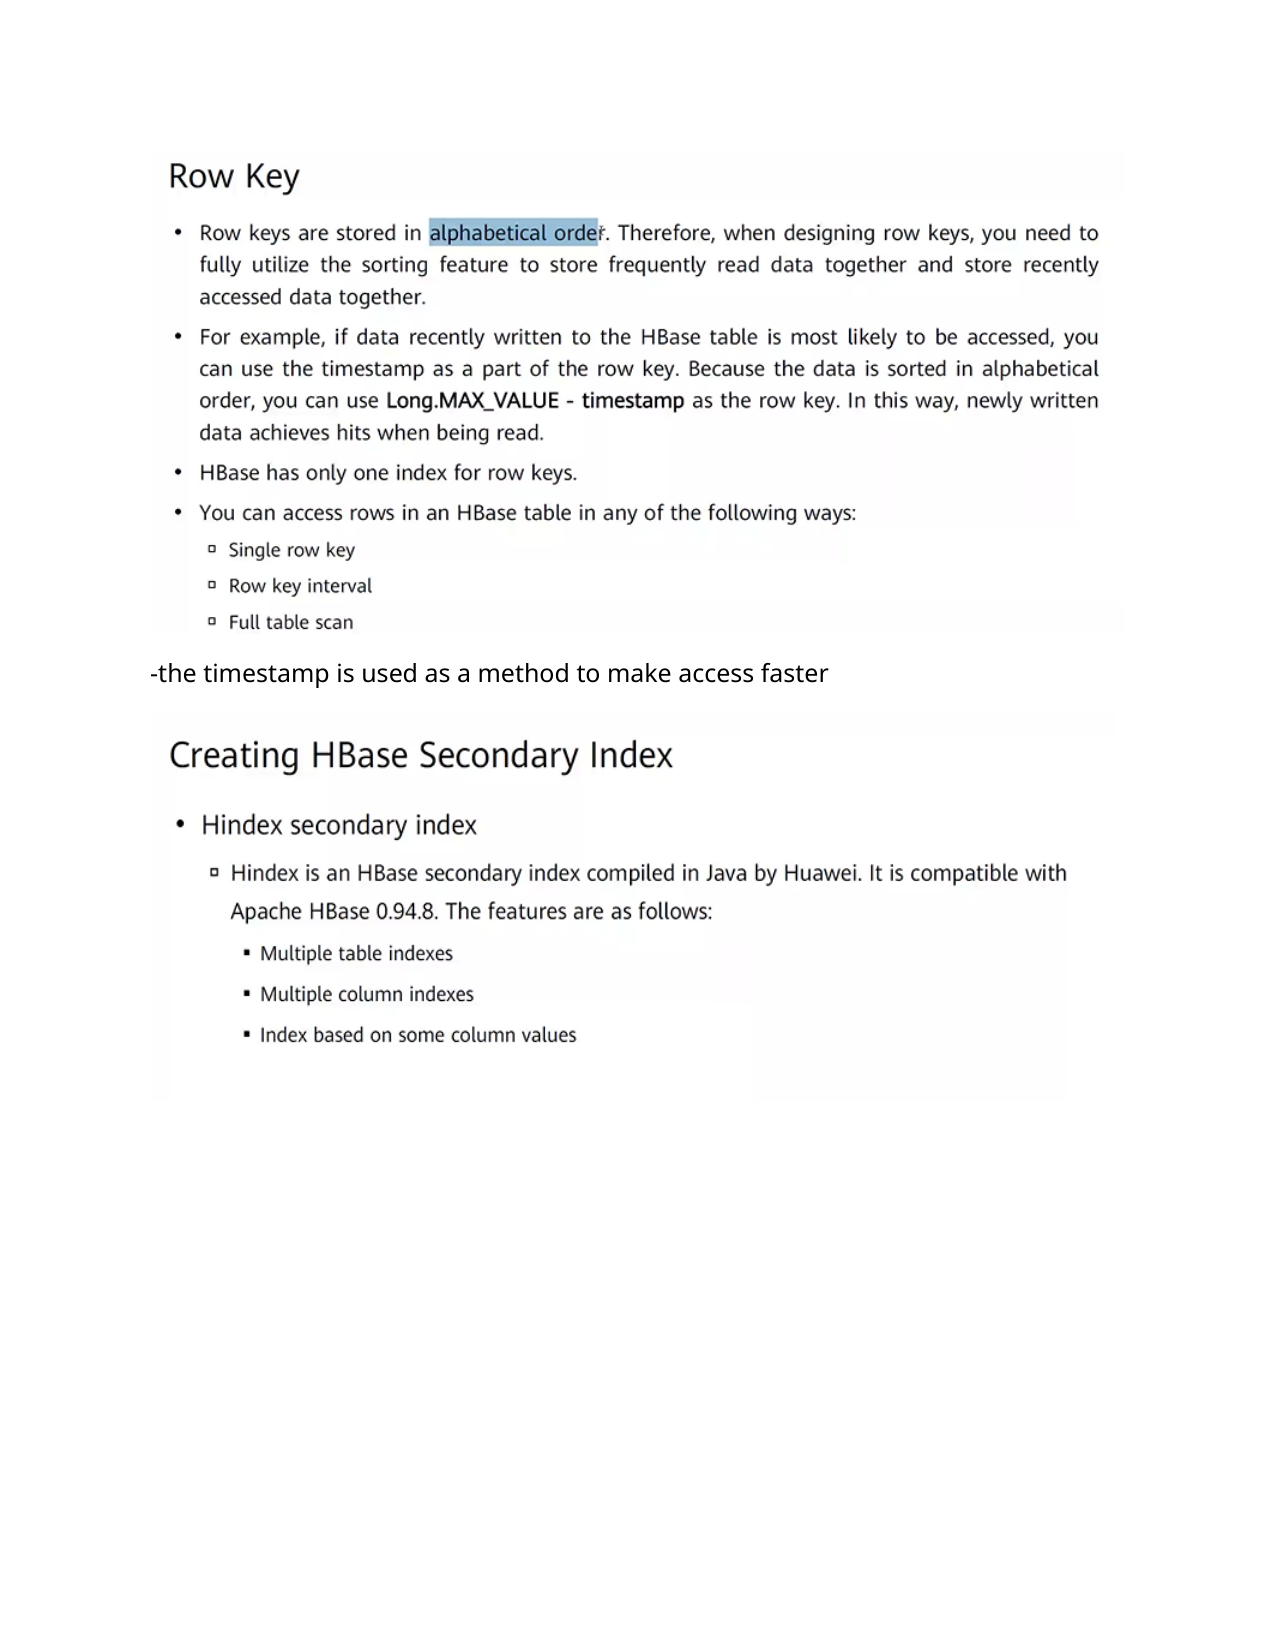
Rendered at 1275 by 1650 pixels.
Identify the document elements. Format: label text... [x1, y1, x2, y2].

text -the timestamp is used as a method to make access faster [150, 656, 1125, 690]
picture [150, 150, 1125, 634]
picture [150, 711, 1115, 1101]
